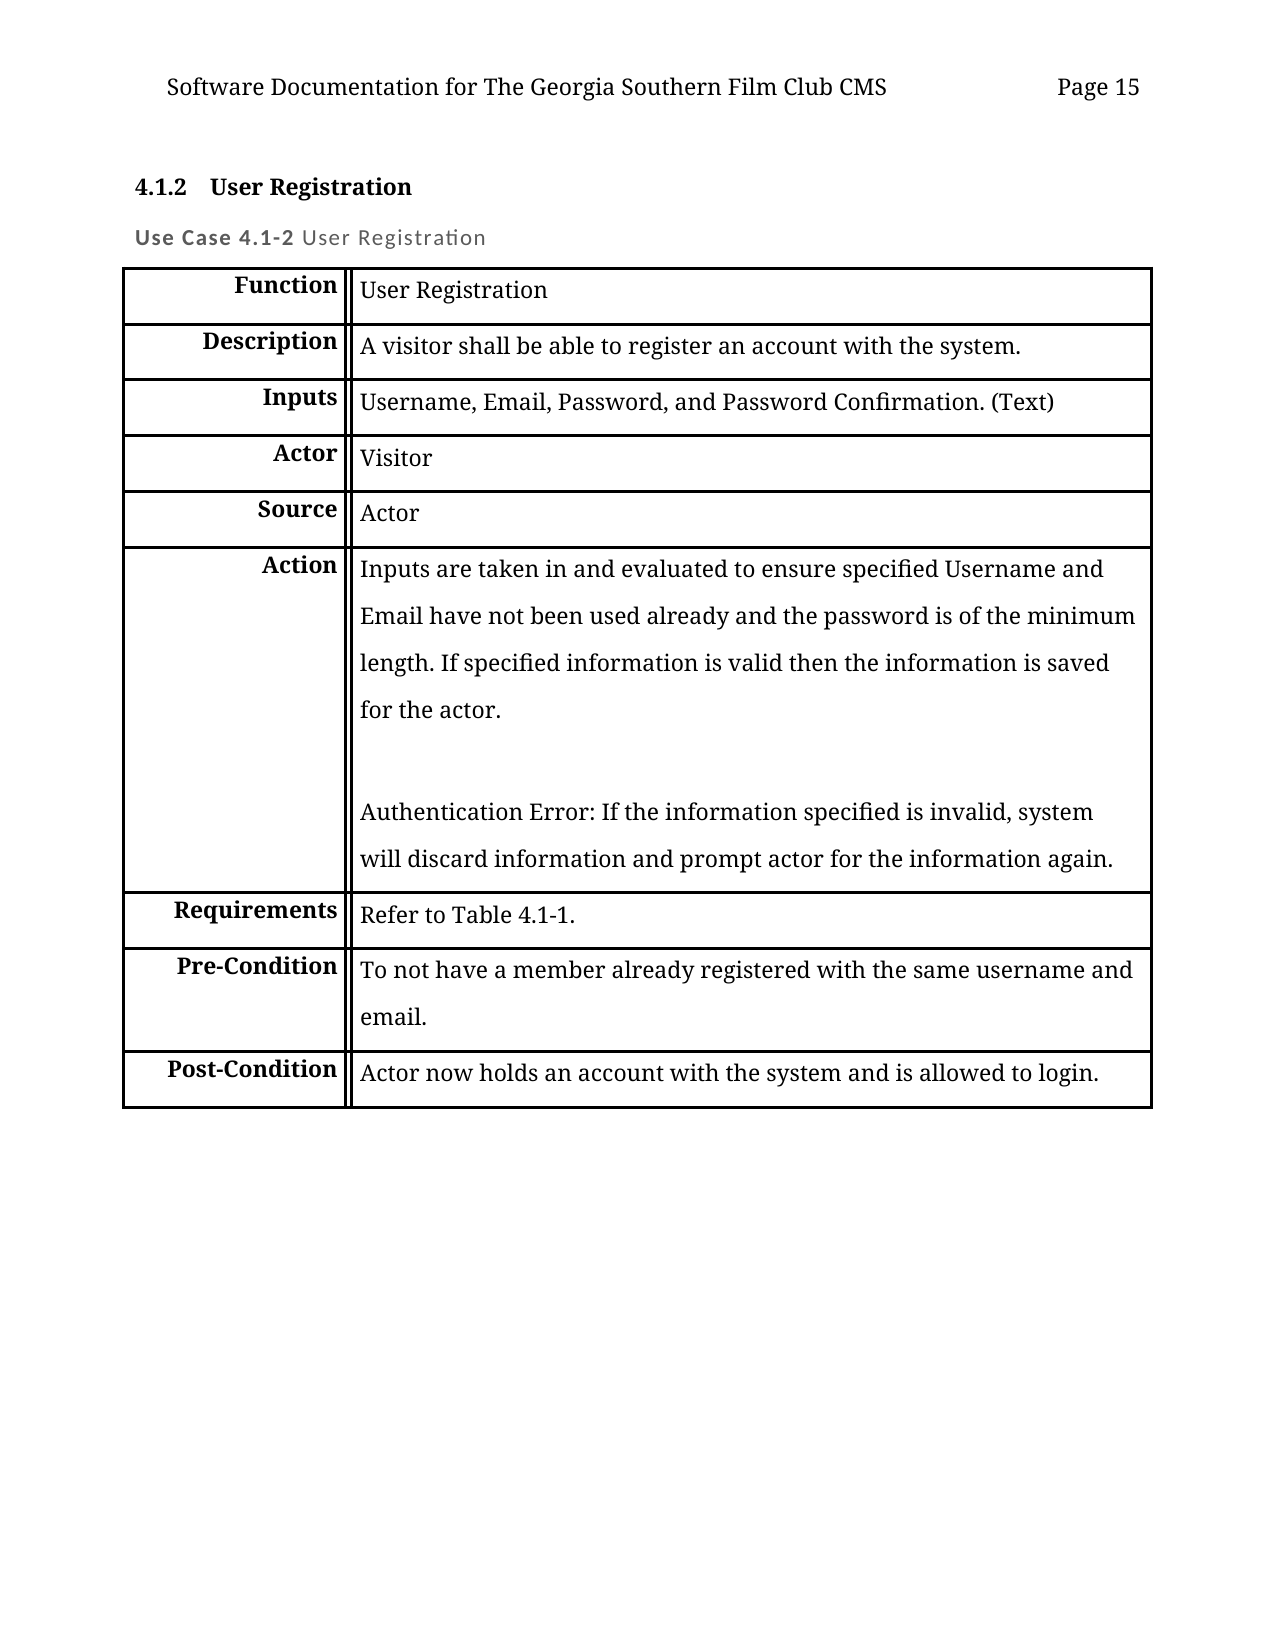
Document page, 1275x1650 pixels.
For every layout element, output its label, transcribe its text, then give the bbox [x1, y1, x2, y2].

table_cell Refer to Table 4.1-1. [353, 894, 1150, 947]
subtitle Use Case 4.1-2 User Registration [135, 225, 1140, 250]
table_cell Requirements [125, 894, 344, 947]
table_cell Inputs are taken in and evaluated to ensure specified Username and Email have not been used already and the password is of the minimum length. If specified information is valid then the information is saved for the actor. Authentication Error: If the information specified is invalid, system will discard information and prompt actor for the information again. [353, 549, 1150, 891]
table_header Function [125, 270, 344, 322]
table_cell Visitor [353, 437, 1150, 490]
table_cell Action [125, 549, 344, 891]
table_cell Description [125, 326, 344, 378]
table_cell Pre-Condition [125, 950, 344, 1050]
table_cell Source [125, 493, 344, 546]
table_cell Actor [125, 437, 344, 490]
table_cell A visitor shall be able to register an account with the system. [353, 326, 1150, 378]
subtitle User Registration [135, 175, 1140, 200]
table_header User Registration [353, 270, 1150, 322]
table_cell Username, Email, Password, and Password Confirmation. (Text) [353, 381, 1150, 434]
table_cell Post-Condition [125, 1053, 344, 1106]
table_cell To not have a member already registered with the same username and email. [353, 950, 1150, 1050]
table_cell Actor now holds an account with the system and is allowed to login. [353, 1053, 1150, 1106]
table_cell Actor [353, 493, 1150, 546]
table_cell Inputs [125, 381, 344, 434]
